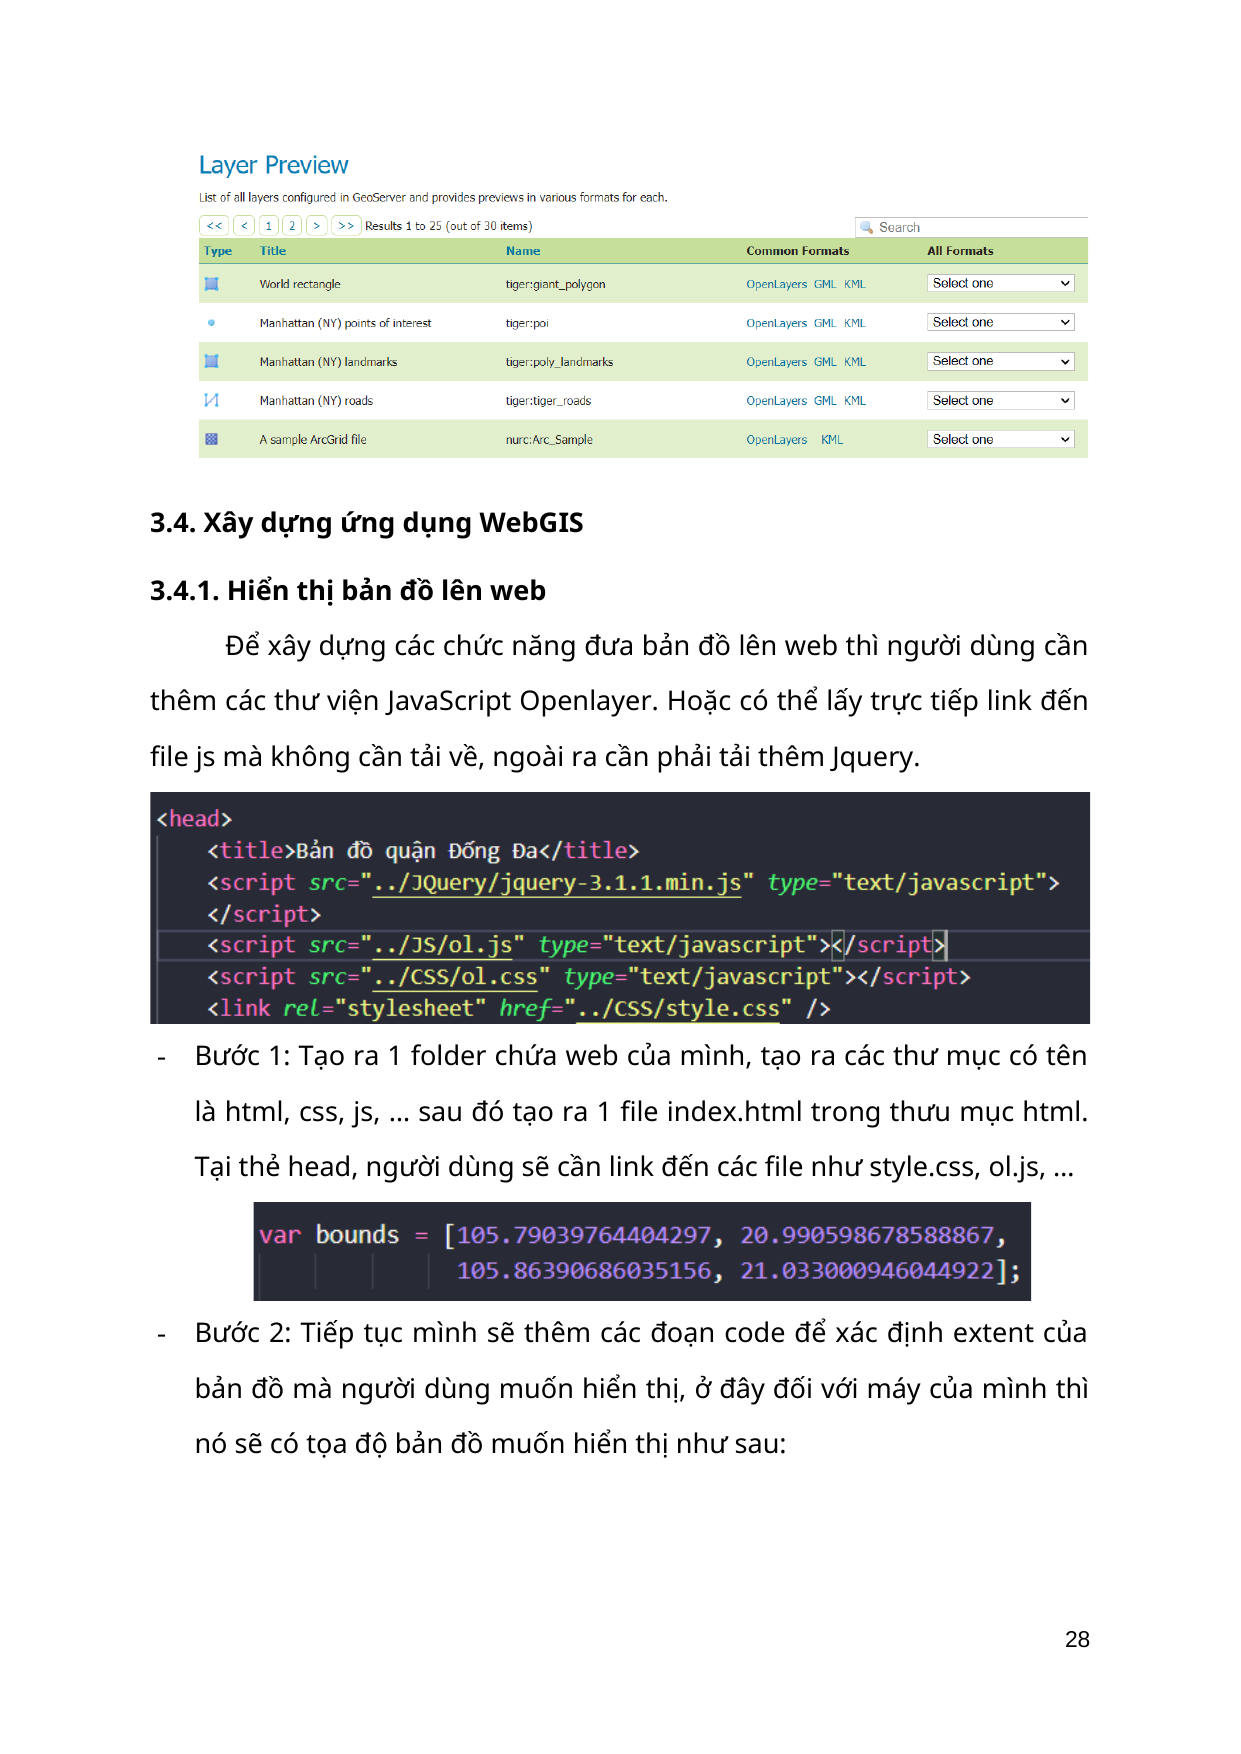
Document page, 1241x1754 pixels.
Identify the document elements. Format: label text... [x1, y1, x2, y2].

list Bước 2: Tiếp tục mình sẽ thêm các đoạn code để xác định extent của bản đồ mà người dùng muốn hiển thị, ở đây đối với máy của mình thì nó sẽ có tọa độ bản đồ muốn hiển thị như sau: [157, 1314, 1090, 1461]
list Bước 1: Tạo ra 1 folder chứa web của mình, tạo ra các thư mục có tên là html, css, js, … sau đó tạo ra 1 file index.html trong thưu mục html. Tại thẻ head, người dùng sẽ cần link đến các file như style.css, ol.js, … [157, 1037, 1090, 1184]
text Để xây dựng các chức năng đưa bản đồ lên web thì người dùng cần thêm các thư viện JavaScript Openlayer. Hoặc có thể lấy trực tiếp link đến file js mà không cần tải về, ngoài ra cần phải tải thêm Jquery. [150, 626, 1090, 774]
picture [253, 1202, 1032, 1301]
picture [194, 150, 1089, 458]
subtitle 3.4.1. Hiển thị bản đồ lên web [150, 571, 1090, 608]
picture [150, 792, 1091, 1024]
subtitle 3.4. Xây dựng ứng dụng WebGIS [150, 503, 1090, 540]
